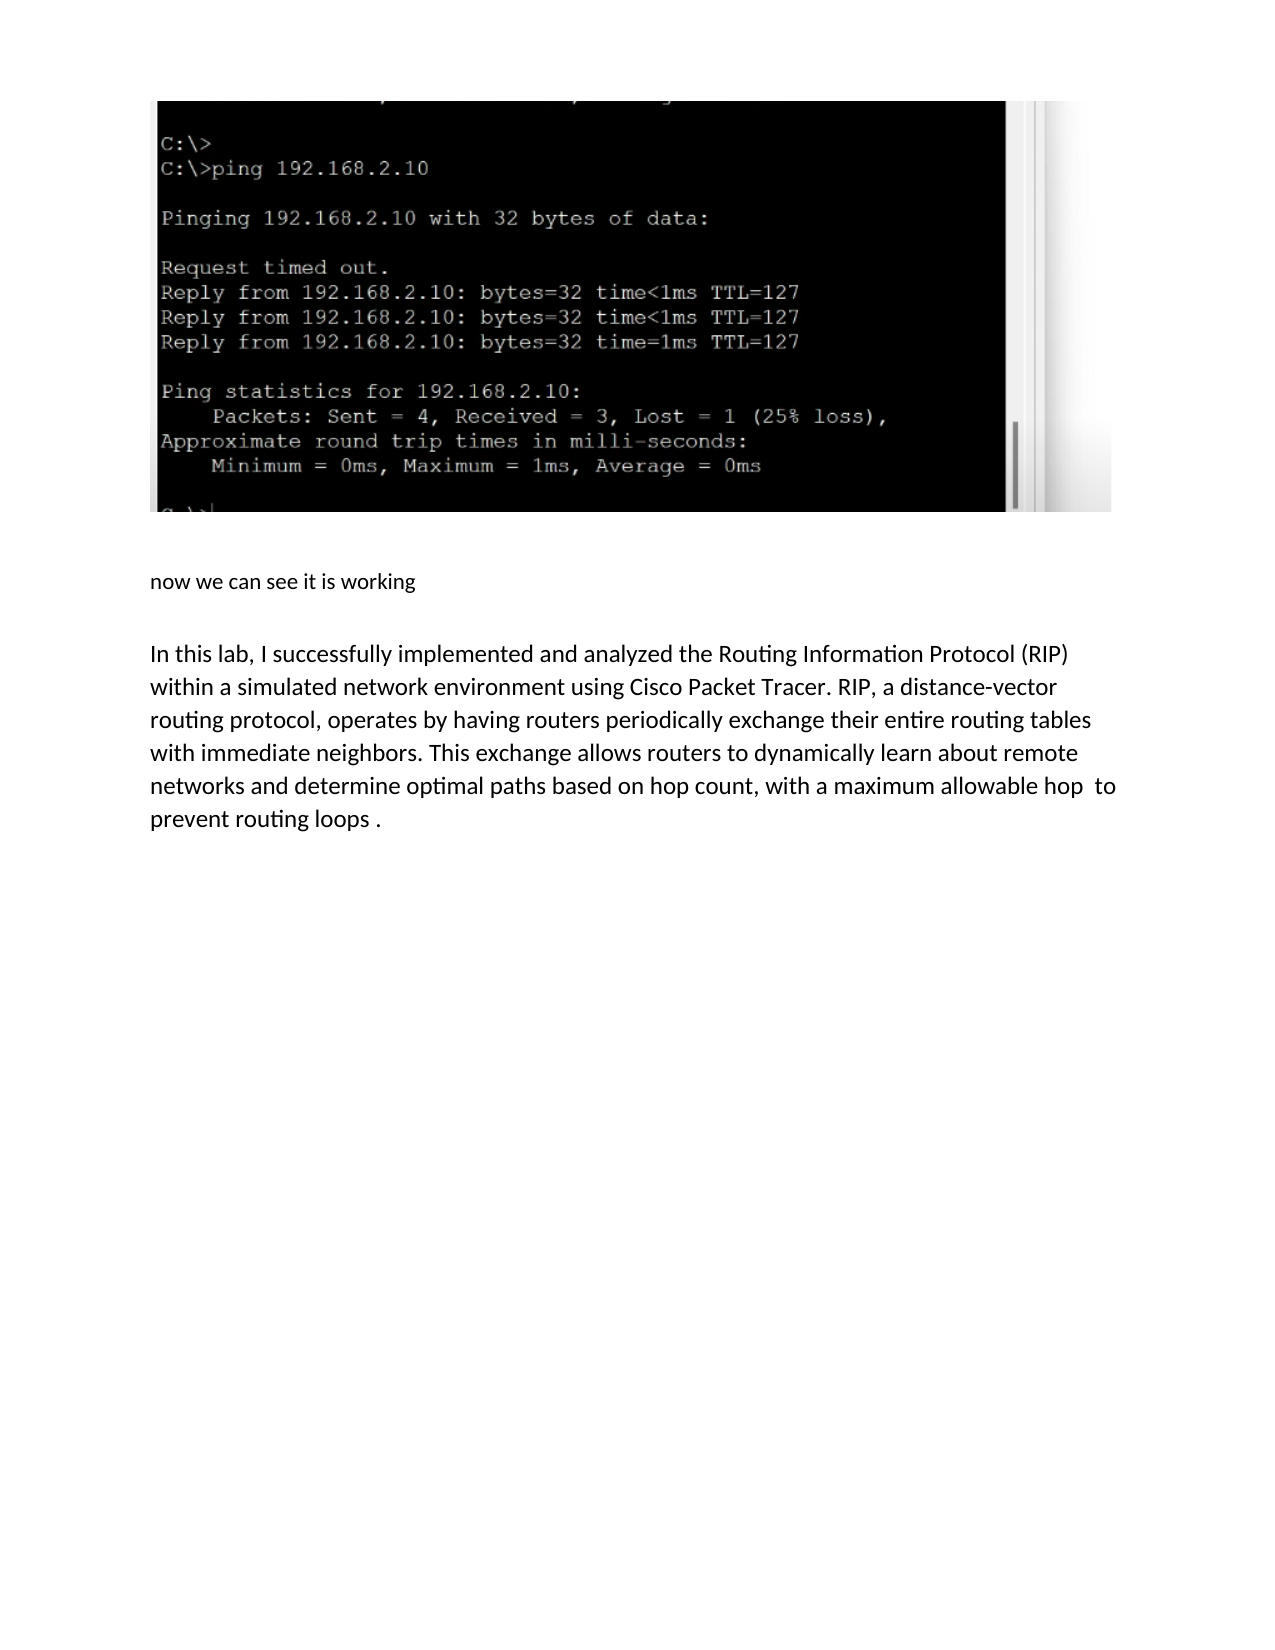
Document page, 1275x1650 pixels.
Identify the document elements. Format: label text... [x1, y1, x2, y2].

picture [150, 101, 1112, 512]
text now we can see it is working [150, 567, 1125, 595]
text In this lab, I successfully implemented and analyzed the Routing Information Protocol (RIP) within a simulated network environment using Cisco Packet Tracer. RIP, a distance-vector routing protocol, operates by having routers periodically exchange their entire routing tables with immediate neighbors. This exchange allows routers to dynamically learn about remote networks and determine optimal paths based on hop count, with a maximum allowable hop to prevent routing loops . [150, 638, 1125, 833]
